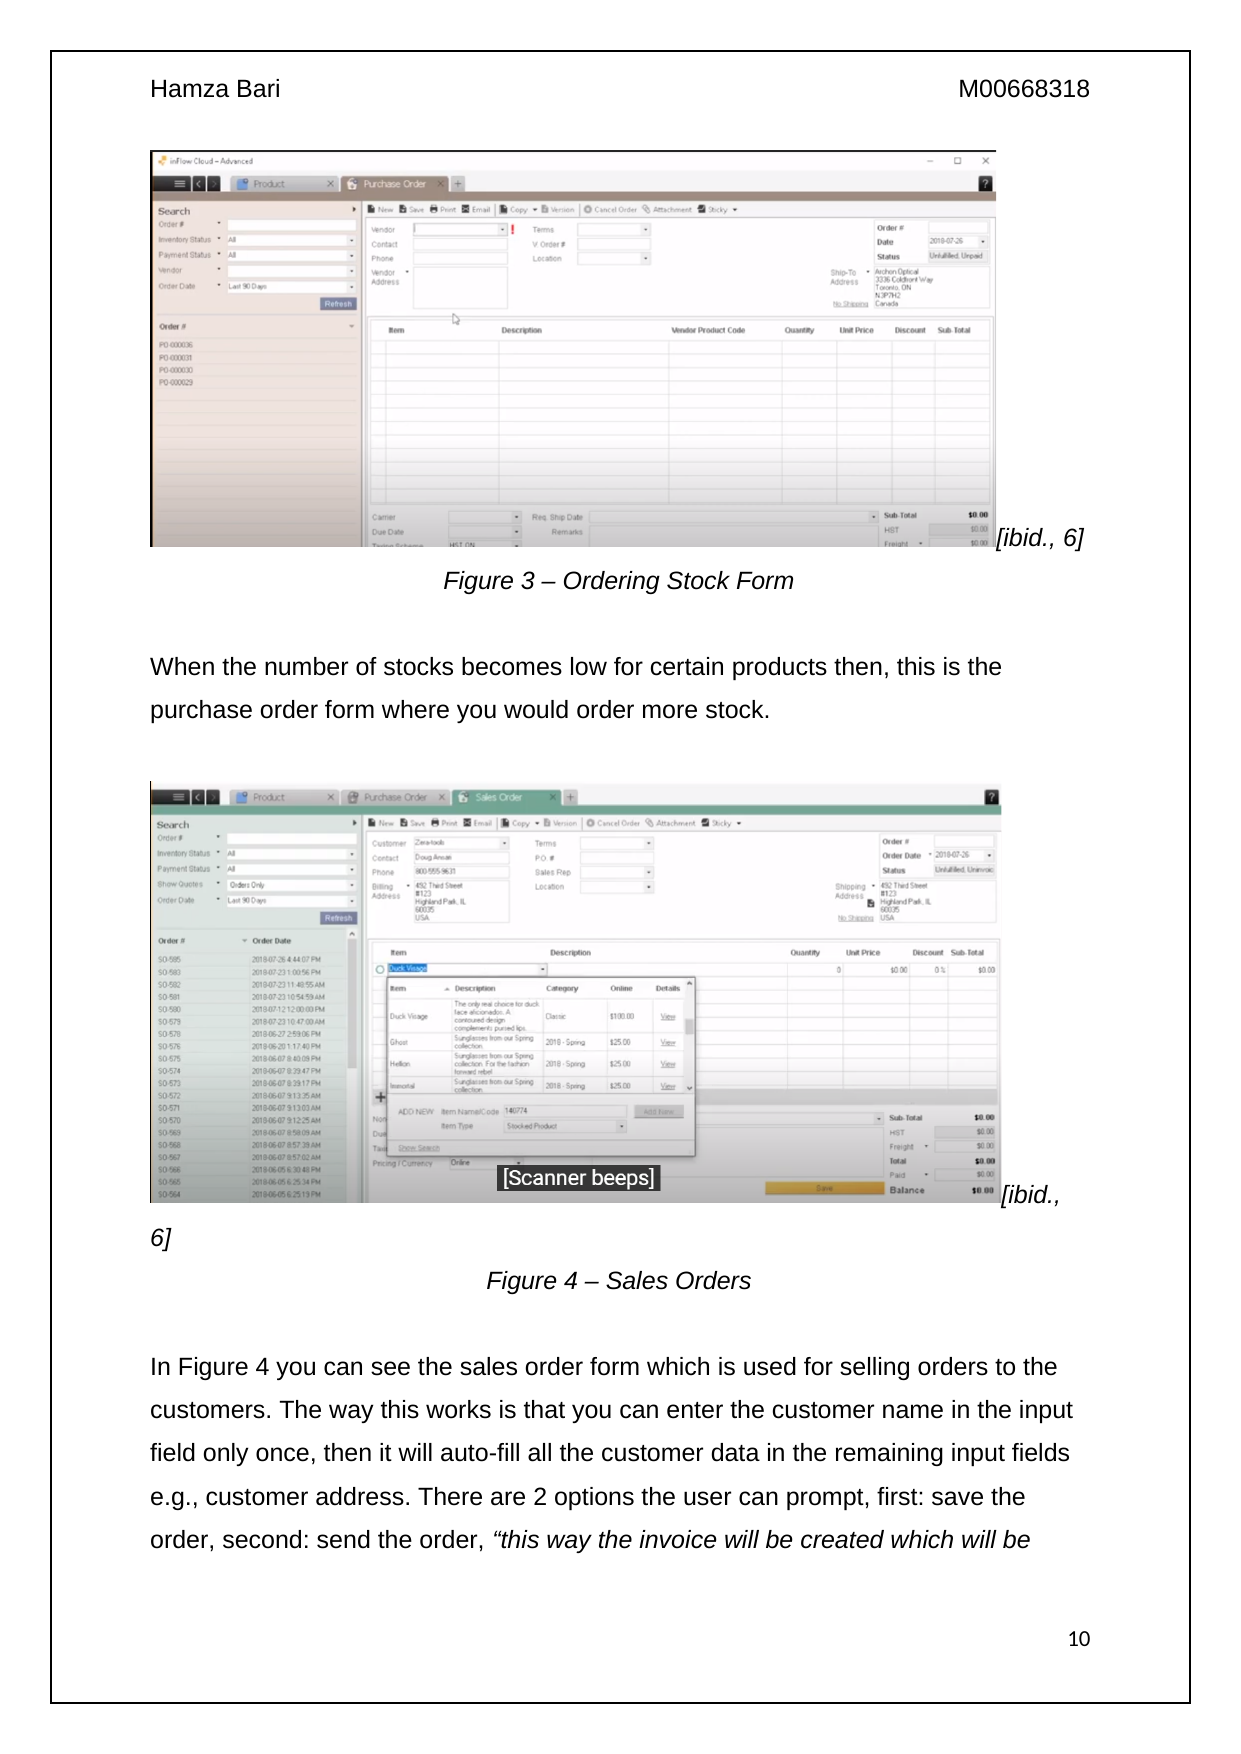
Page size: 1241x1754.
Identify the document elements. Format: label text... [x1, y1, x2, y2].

picture [150, 150, 997, 547]
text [150, 1352, 1090, 1553]
text Figure 4 – Sales Orders [150, 1266, 1090, 1294]
text Figure 3 – Ordering Stock Form [150, 566, 1090, 595]
picture [150, 781, 1002, 1203]
text When the number of stocks becomes low for certain products then, this is the purchase order form where you would order more stock. [150, 652, 1090, 724]
